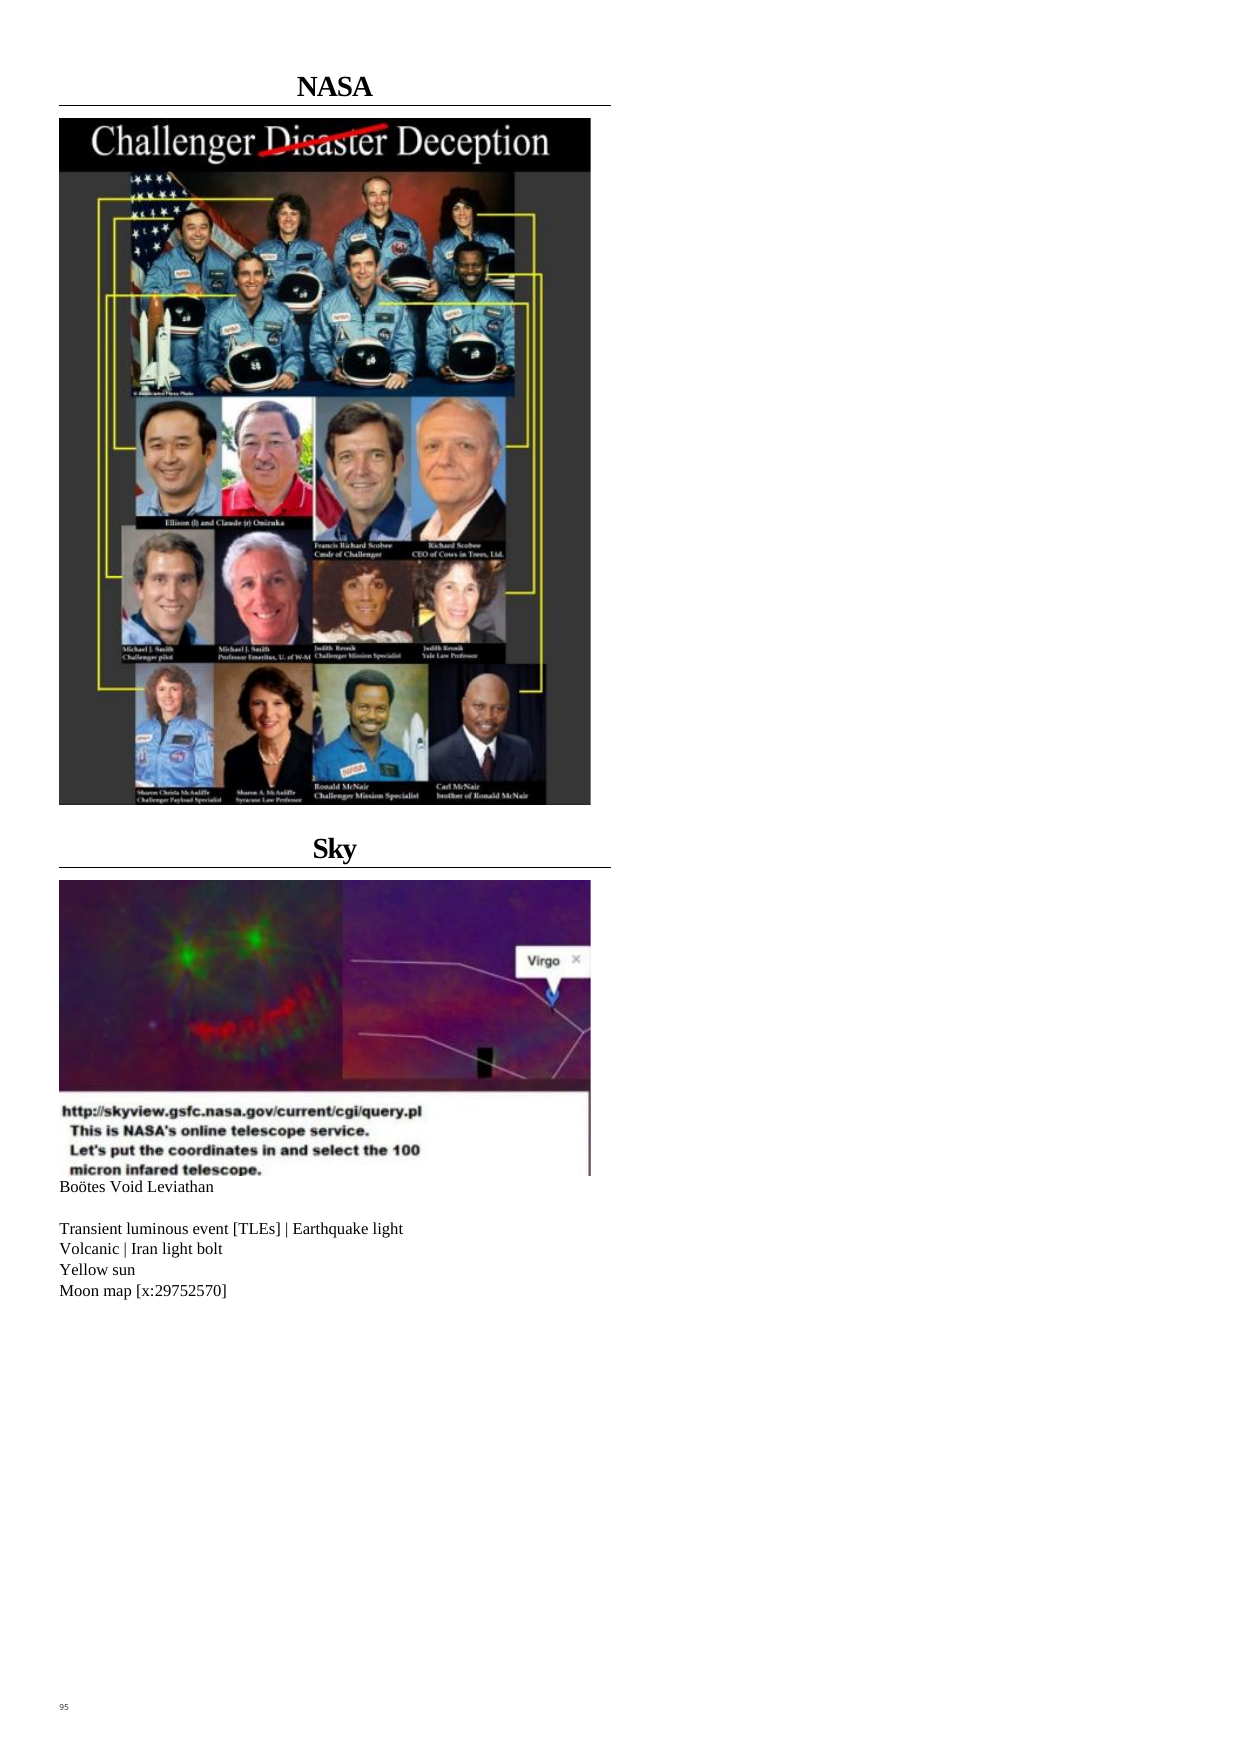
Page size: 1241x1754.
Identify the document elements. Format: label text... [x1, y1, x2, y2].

text Transient luminous event [TLEs] | Earthquake light [59, 1218, 611, 1238]
text Boötes Void Leviathan [59, 1177, 611, 1196]
text Volcanic | Iran light bolt [59, 1239, 611, 1258]
subtitle NASA [59, 69, 611, 105]
subtitle Sky [59, 831, 611, 867]
picture [59, 118, 591, 805]
picture [59, 880, 591, 1176]
text Yellow sun [59, 1260, 611, 1279]
text Moon map [x:29752570] [59, 1280, 611, 1299]
